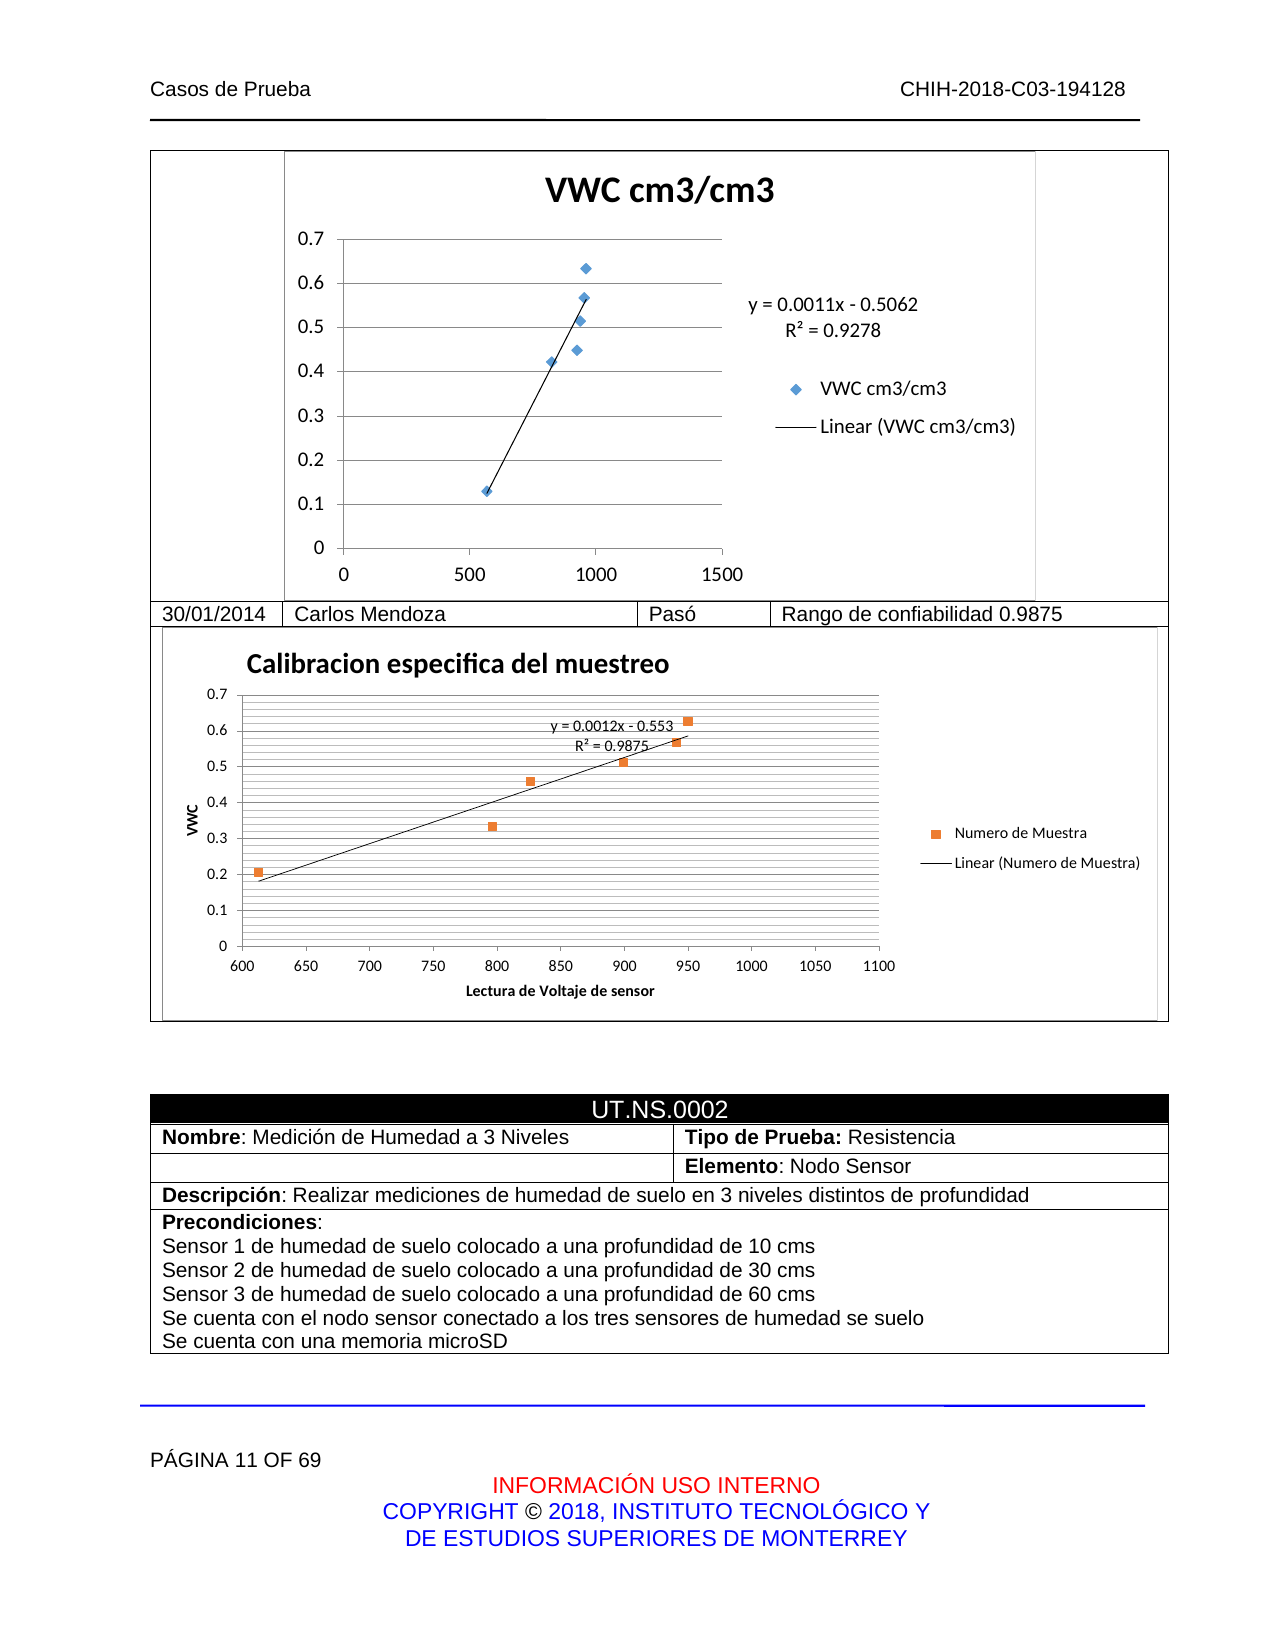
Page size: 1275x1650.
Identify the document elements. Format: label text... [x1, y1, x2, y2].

table_cell [151, 1154, 673, 1182]
table_cell [151, 151, 284, 601]
table_cell Nombre: Medición de Humedad a 3 Niveles [151, 1125, 673, 1153]
table_cell Carlos Mendoza [283, 602, 637, 626]
table_cell [1036, 151, 1168, 601]
table_cell Rango de confiabilidad 0.9875 [771, 602, 1168, 626]
table_header UT.NS.0002 [151, 1095, 1168, 1123]
table_cell Tipo de Prueba: Resistencia [674, 1125, 1168, 1153]
table_cell Elemento: Nodo Sensor [674, 1154, 1168, 1182]
table_cell Descripción: Realizar mediciones de humedad de suelo en 3 niveles distintos de profundidad [151, 1183, 1168, 1208]
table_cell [151, 1210, 1168, 1353]
table_cell 30/01/2014 [151, 602, 282, 626]
table_cell [151, 627, 162, 1021]
table_cell [1158, 627, 1168, 1021]
table_cell Pasó [638, 602, 770, 626]
